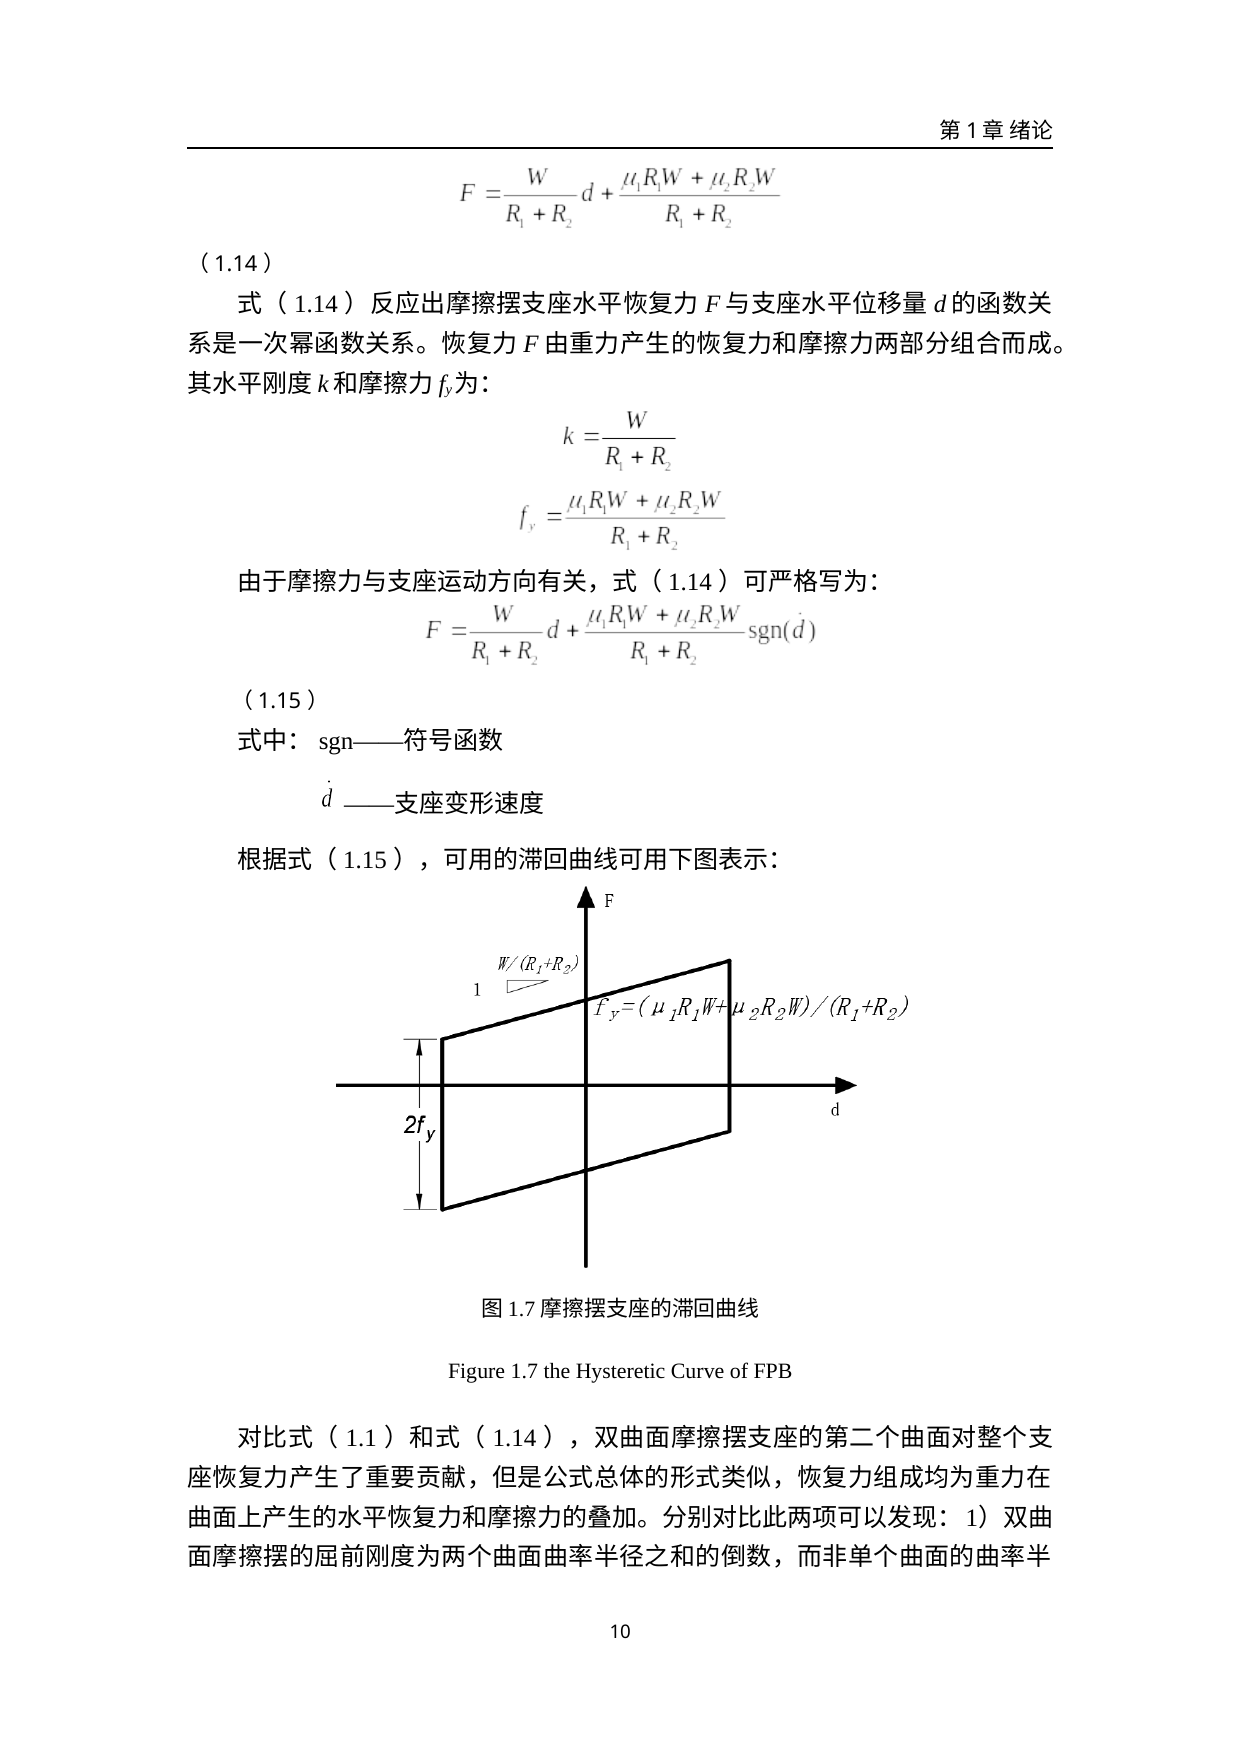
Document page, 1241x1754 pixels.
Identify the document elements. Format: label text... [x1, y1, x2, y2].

text （ 1.14 ） [187, 242, 1053, 282]
text 图 1.7 摩擦摆支座的滞回曲线 [187, 1287, 1053, 1326]
text （ 1.15 ） [187, 679, 1053, 718]
text 根据式（ 1.15 ），可用的滞回曲线可用下图表示： [187, 838, 1053, 877]
text 式中： sgn——符号函数 [187, 718, 1053, 758]
text 由于摩擦力与支座运动方向有关，式（ 1.14 ）可严格写为： [187, 560, 1053, 599]
text Figure 1.7 the Hysteretic Curve of FPB [187, 1351, 1053, 1391]
text ——支座变形速度 [187, 758, 1053, 838]
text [187, 1416, 1053, 1575]
picture [325, 877, 916, 1270]
text 式（ 1.14 ）反应出摩擦摆支座水平恢复力F与支座水平位移量d的函数关系是一次幂函数关系。恢复力F由重力产生的恢复力和摩擦力两部分组合而成。其水平刚度k和摩擦力fy为： [187, 282, 1053, 401]
